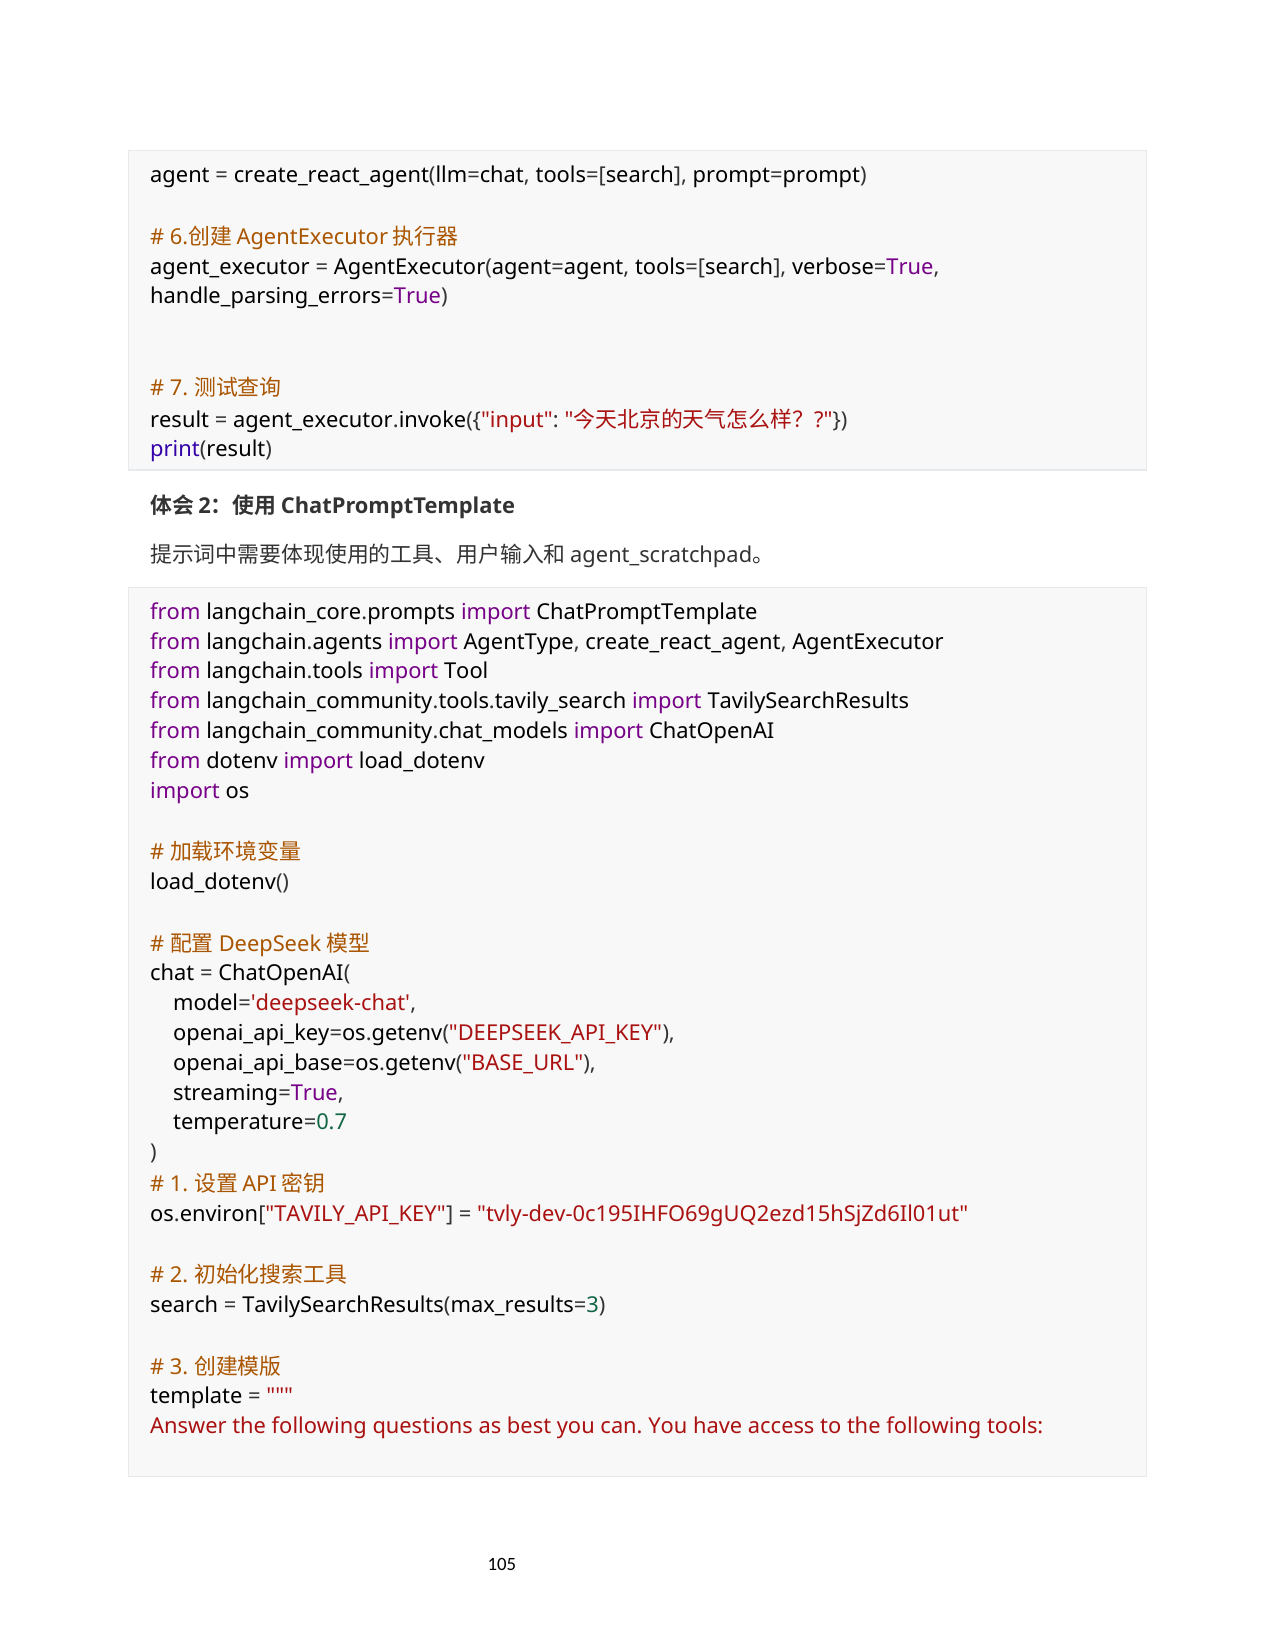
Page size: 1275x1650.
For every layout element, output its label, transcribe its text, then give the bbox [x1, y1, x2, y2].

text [129, 151, 1146, 469]
text 提示词中需要体现使用的工具、用户输入和agent_scratchpad。 [150, 537, 1125, 569]
text 体会2：使用ChatPromptTemplate [150, 488, 1125, 520]
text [129, 588, 1146, 1476]
